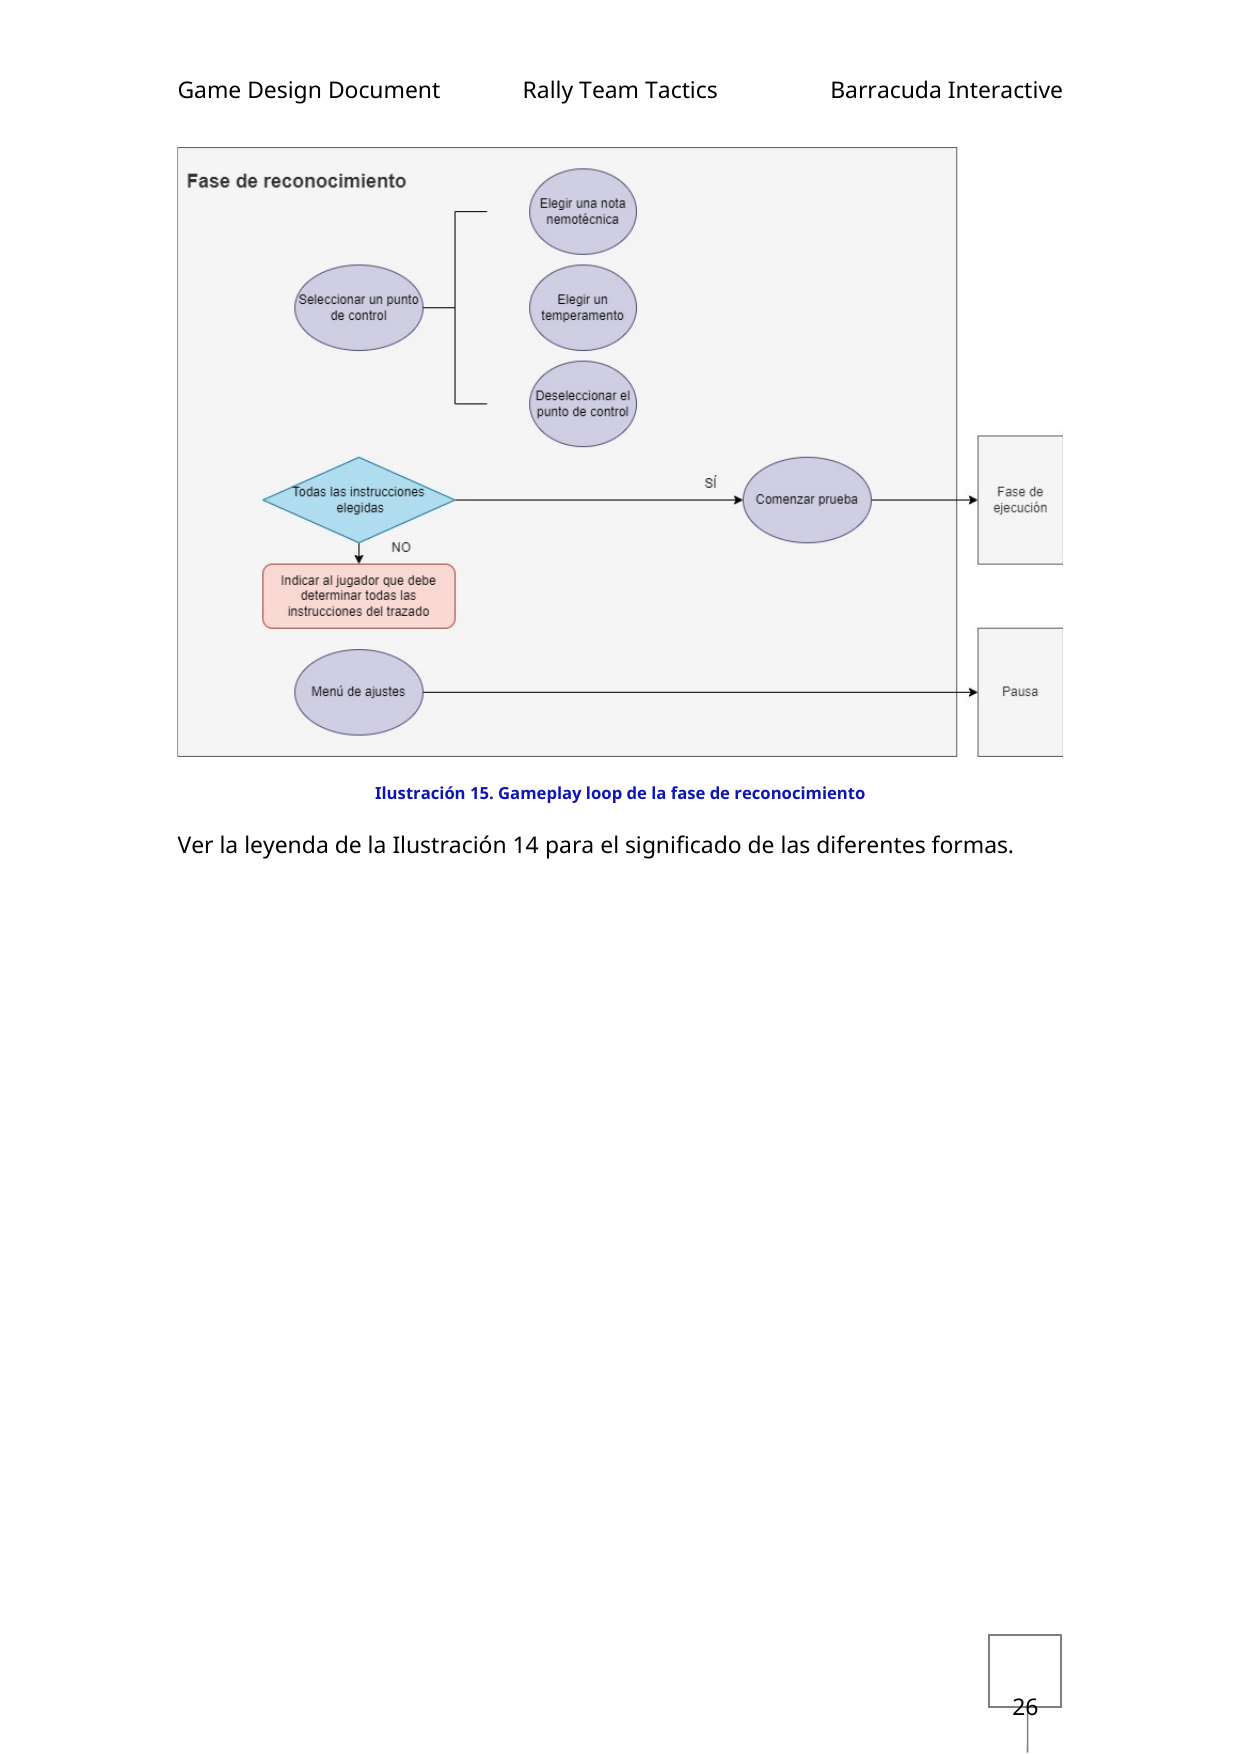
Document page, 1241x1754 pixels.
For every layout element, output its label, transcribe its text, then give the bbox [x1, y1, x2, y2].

text Ver la leyenda de la Ilustración 14 para el significado de las diferentes formas. [177, 829, 1063, 860]
picture [177, 147, 1063, 757]
